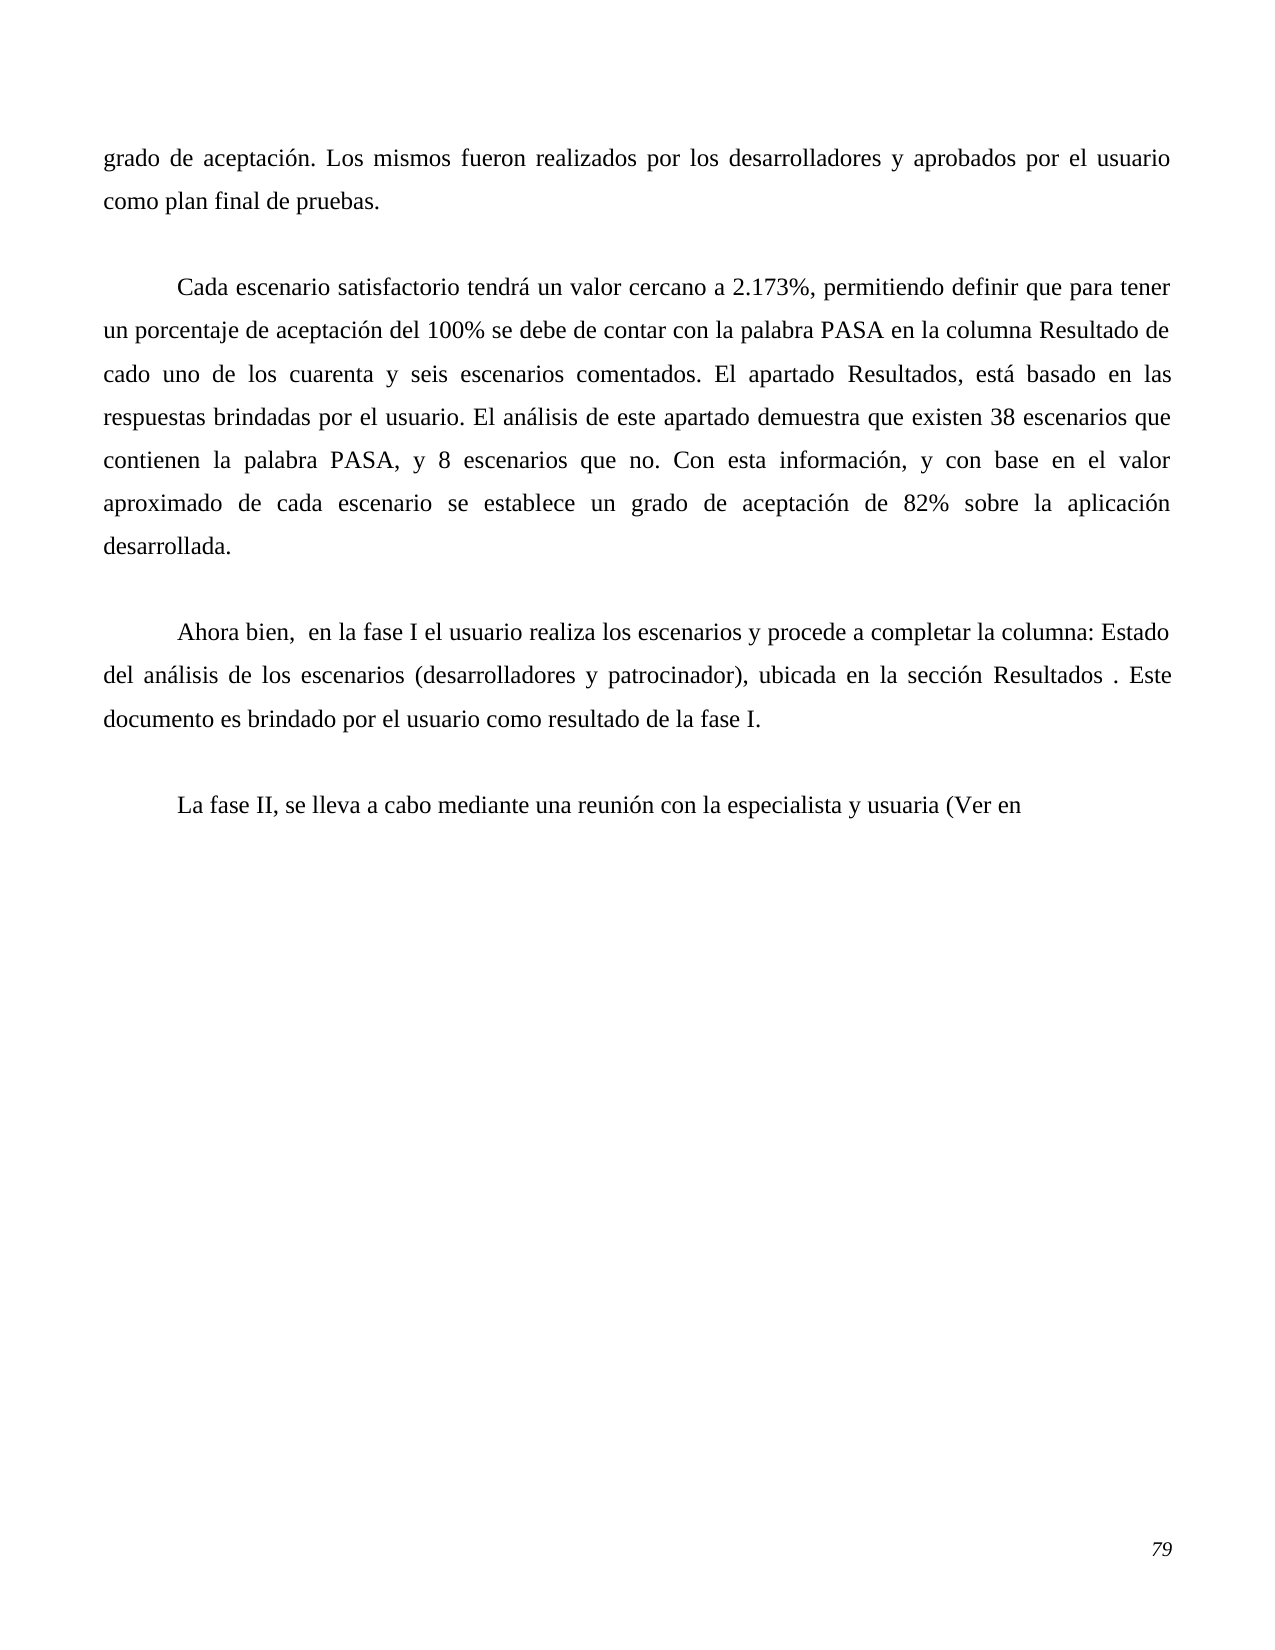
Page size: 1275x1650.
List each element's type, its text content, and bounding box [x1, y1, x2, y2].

text Ahora bien, en la fase I el usuario realiza los escenarios y procede a completar la columna: Estado del análisis de los escenarios (desarrolladores y patrocinador), ubicada en la sección Resultados . Este documento es brindado por el usuario como resultado de la fase I. [103, 617, 1172, 732]
text La fase II, se lleva a cabo mediante una reunión con la especialista y usuaria (Ver en Razones de la creación de la aplicación móvil Audinsa [103, 790, 1172, 819]
text Cada escenario satisfactorio tendrá un valor cercano a 2.173%, permitiendo definir que para tener un porcentaje de aceptación del 100% se debe de contar con la palabra PASA en la columna Resultado de cado uno de los cuarenta y seis escenarios comentados. El apartado Resultados, está basado en las respuestas brindadas por el usuario. El análisis de este apartado demuestra que existen 38 escenarios que contienen la palabra PASA, y 8 escenarios que no. Con esta información, y con base en el valor aproximado de cada escenario se establece un grado de aceptación de 82% sobre la aplicación desarrollada. [103, 272, 1172, 560]
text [103, 143, 1172, 215]
